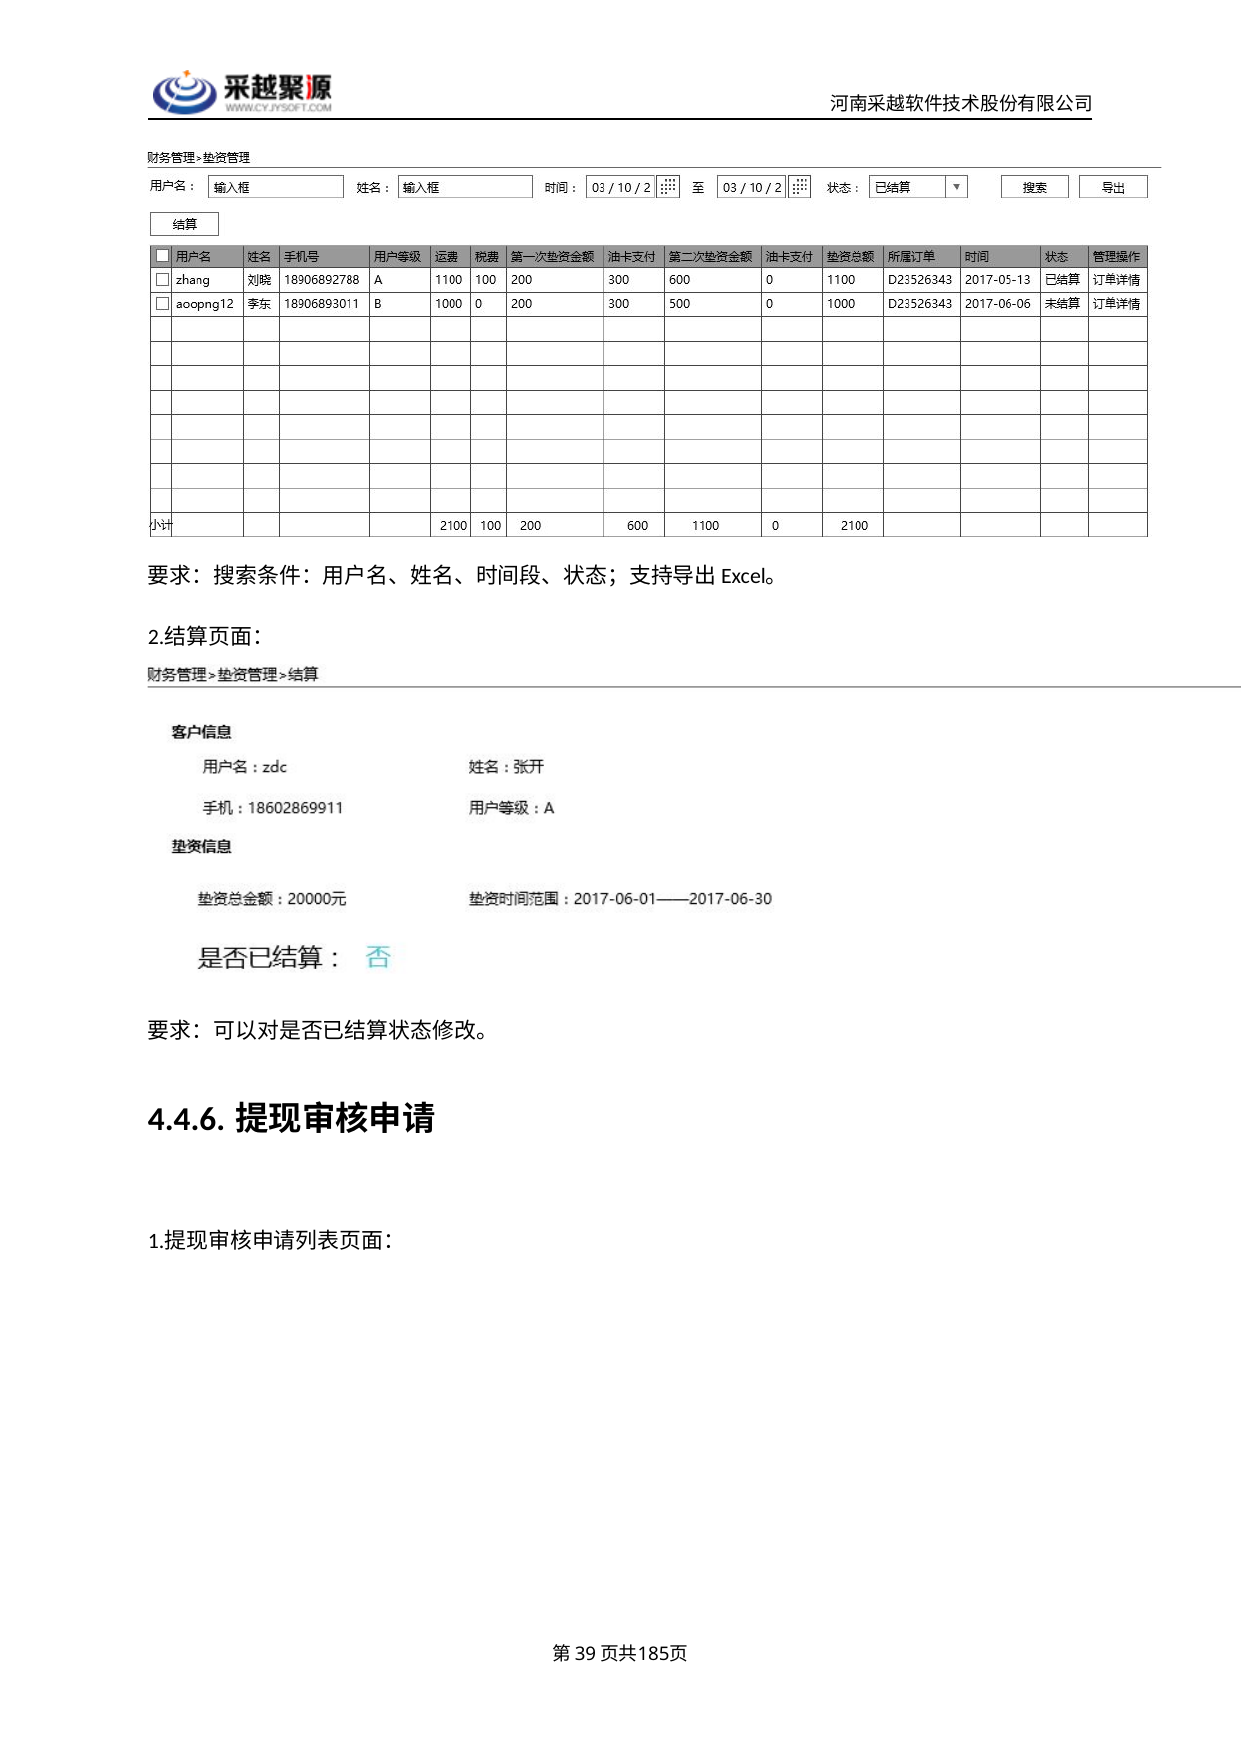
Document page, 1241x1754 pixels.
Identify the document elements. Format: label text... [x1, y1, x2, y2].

text 2.结算页面： [148, 604, 1092, 664]
text 1.提现审核申请列表页面： [148, 1209, 1092, 1269]
picture [147, 149, 1162, 537]
subtitle 提现审核申请 [148, 1086, 1092, 1147]
text 要求：搜索条件：用户名、姓名、时间段、状态；支持导出Excel。 [148, 543, 1092, 604]
picture [147, 664, 1241, 974]
picture [153, 70, 333, 118]
text 要求：可以对是否已结算状态修改。 [148, 998, 1092, 1059]
